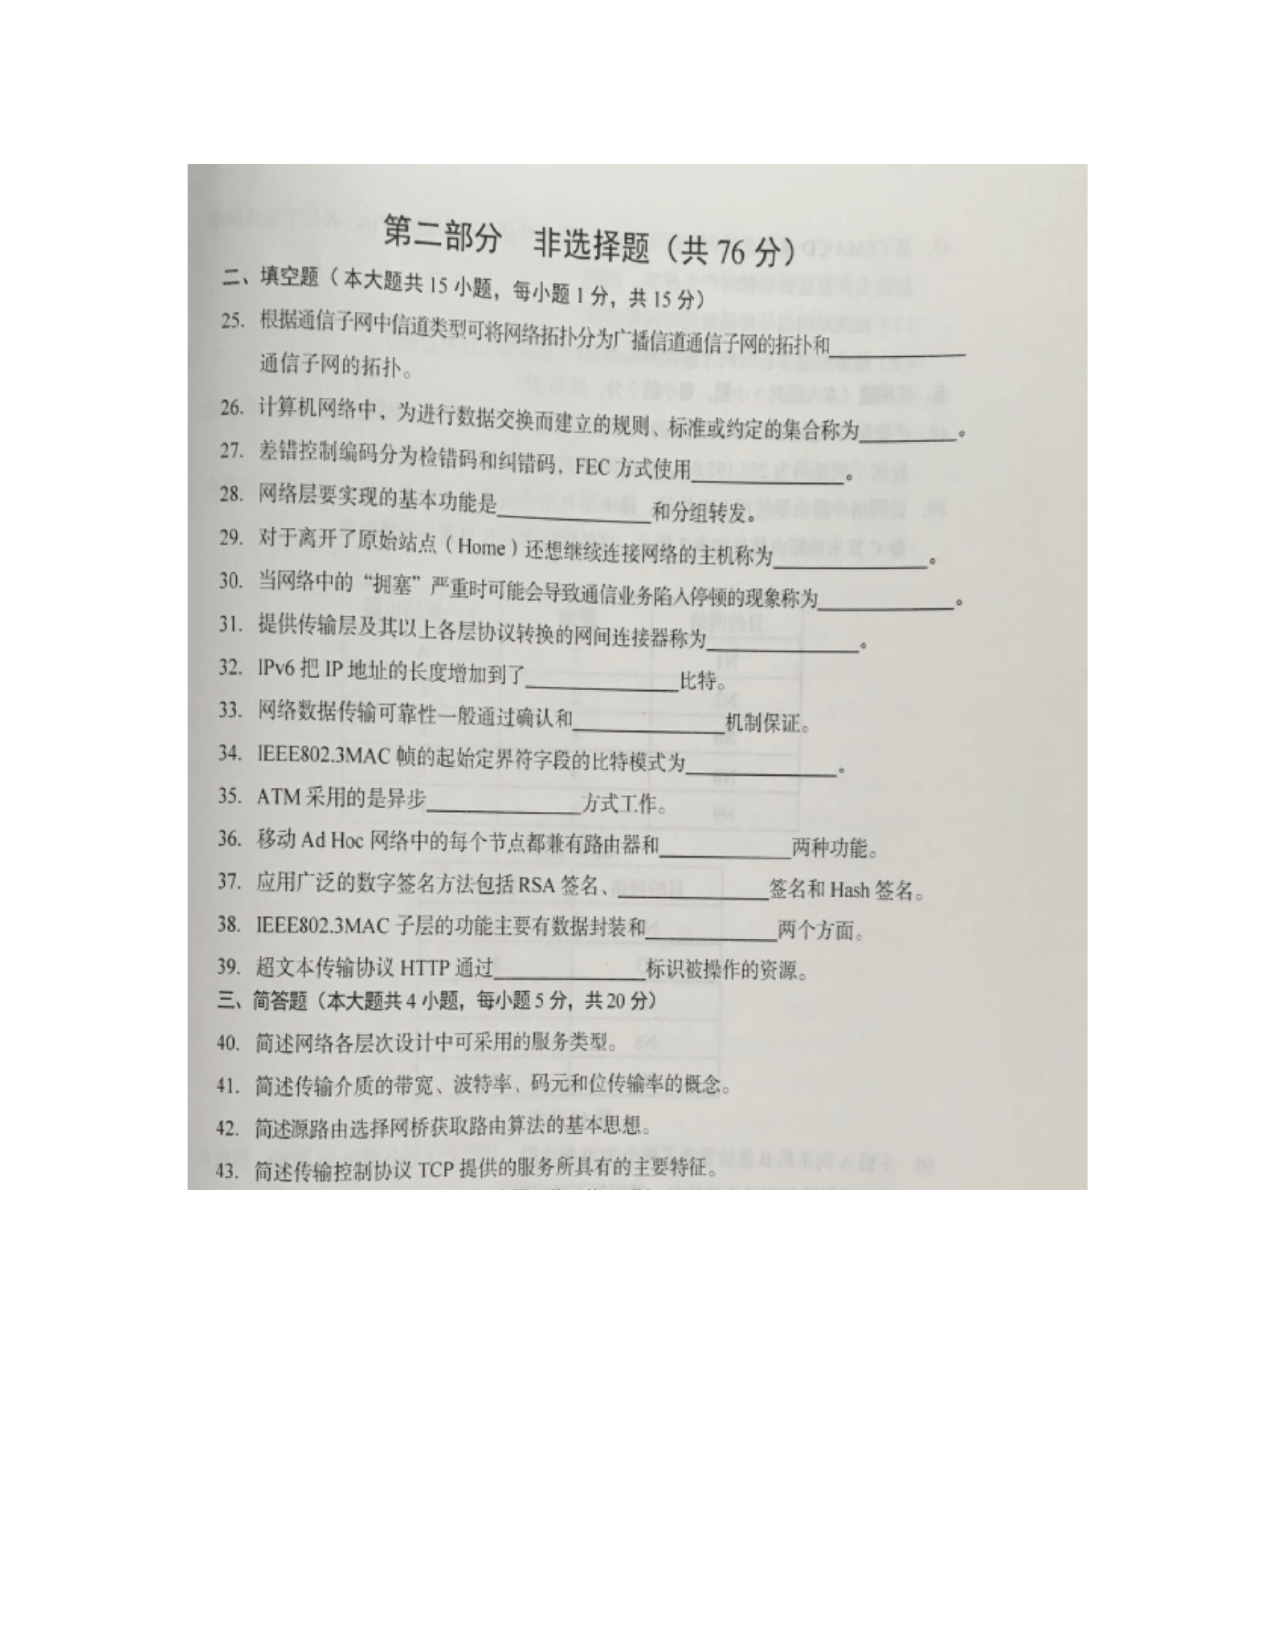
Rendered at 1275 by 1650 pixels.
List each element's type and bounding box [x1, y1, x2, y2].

picture [187, 164, 1088, 1190]
